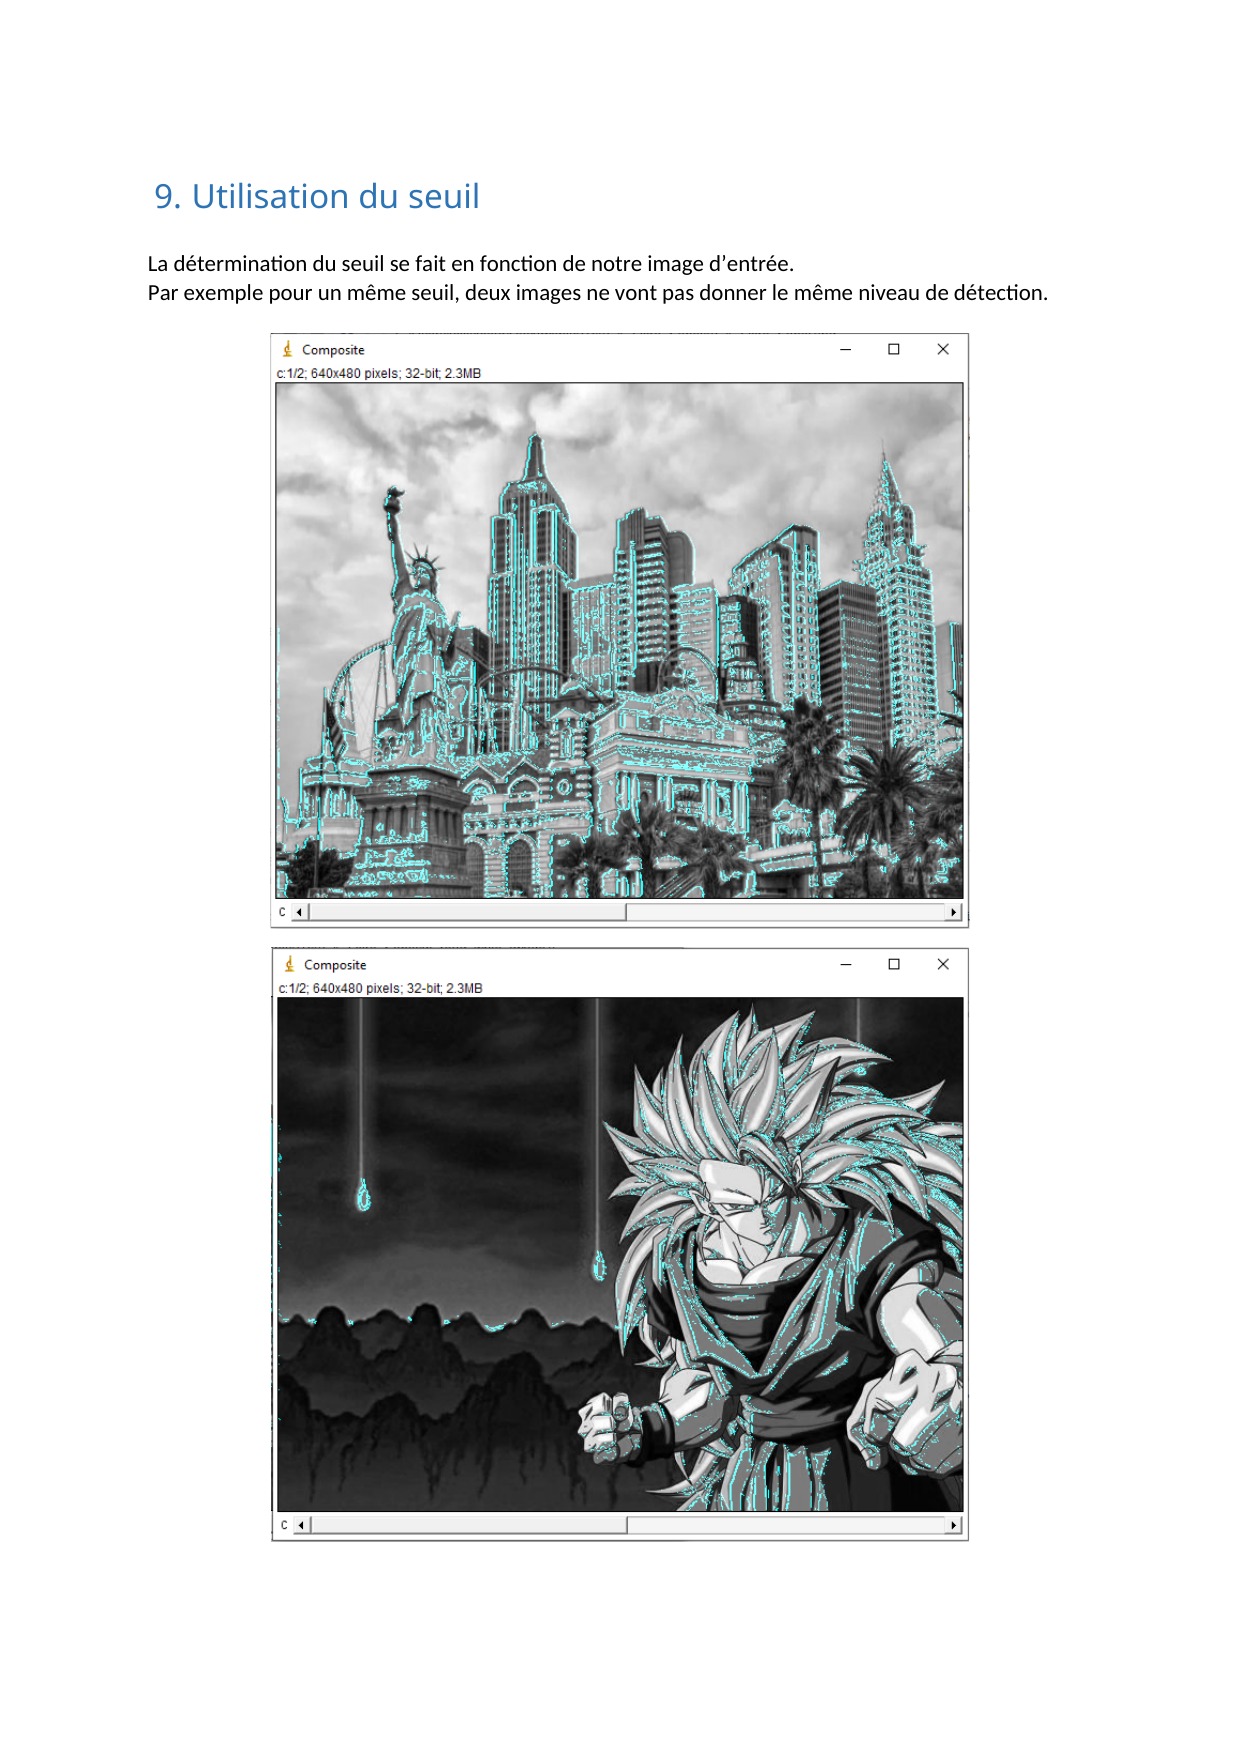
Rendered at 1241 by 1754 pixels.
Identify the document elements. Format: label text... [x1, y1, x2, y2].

text La détermination du seuil se fait en fonction de notre image d’entrée. [148, 249, 1093, 278]
text Par exemple pour un même seuil, deux images ne vont pas donner le même niveau de détection. [148, 278, 1093, 306]
subtitle Utilisation du seuil [154, 173, 1093, 218]
picture [270, 333, 970, 929]
picture [271, 947, 970, 1542]
